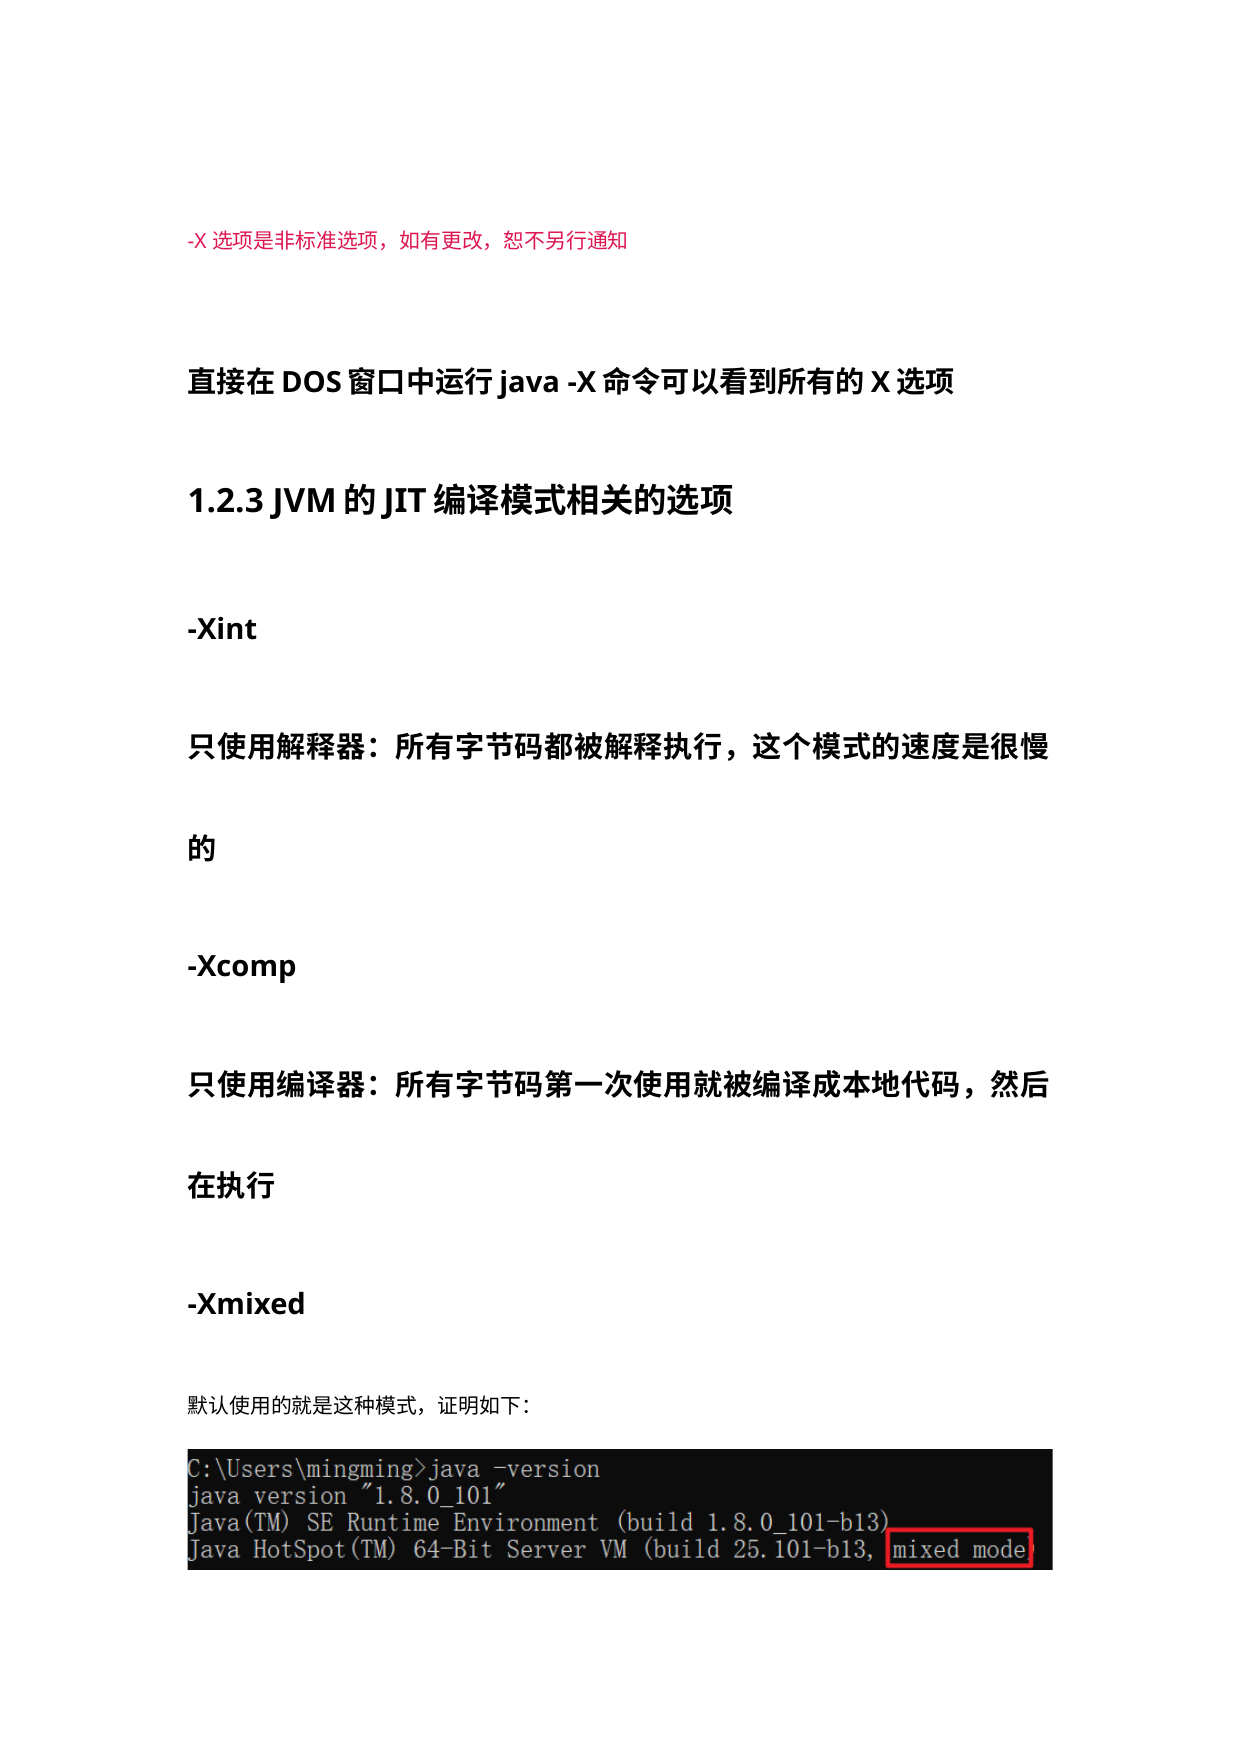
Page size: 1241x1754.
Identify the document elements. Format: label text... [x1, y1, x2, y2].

text -X 选项是非标准选项，如有更改，恕不另行通知 [187, 224, 1053, 256]
text JVM的JIT编译模式相关的选项 [187, 466, 1053, 531]
text 直接在DOS窗口中运行java -X命令可以看到所有的X选项 [187, 347, 1053, 412]
text -Xint [187, 595, 1053, 660]
text -Xmixed [187, 1271, 1053, 1336]
picture [187, 1449, 1053, 1570]
text 只使用编译器：所有字节码第一次使用就被编译成本地代码，然后在执行 [187, 1050, 1053, 1217]
text 默认使用的就是这种模式，证明如下： [187, 1388, 1053, 1420]
text 只使用解释器：所有字节码都被解释执行，这个模式的速度是很慢的 [187, 713, 1053, 879]
text -Xcomp [187, 933, 1053, 998]
